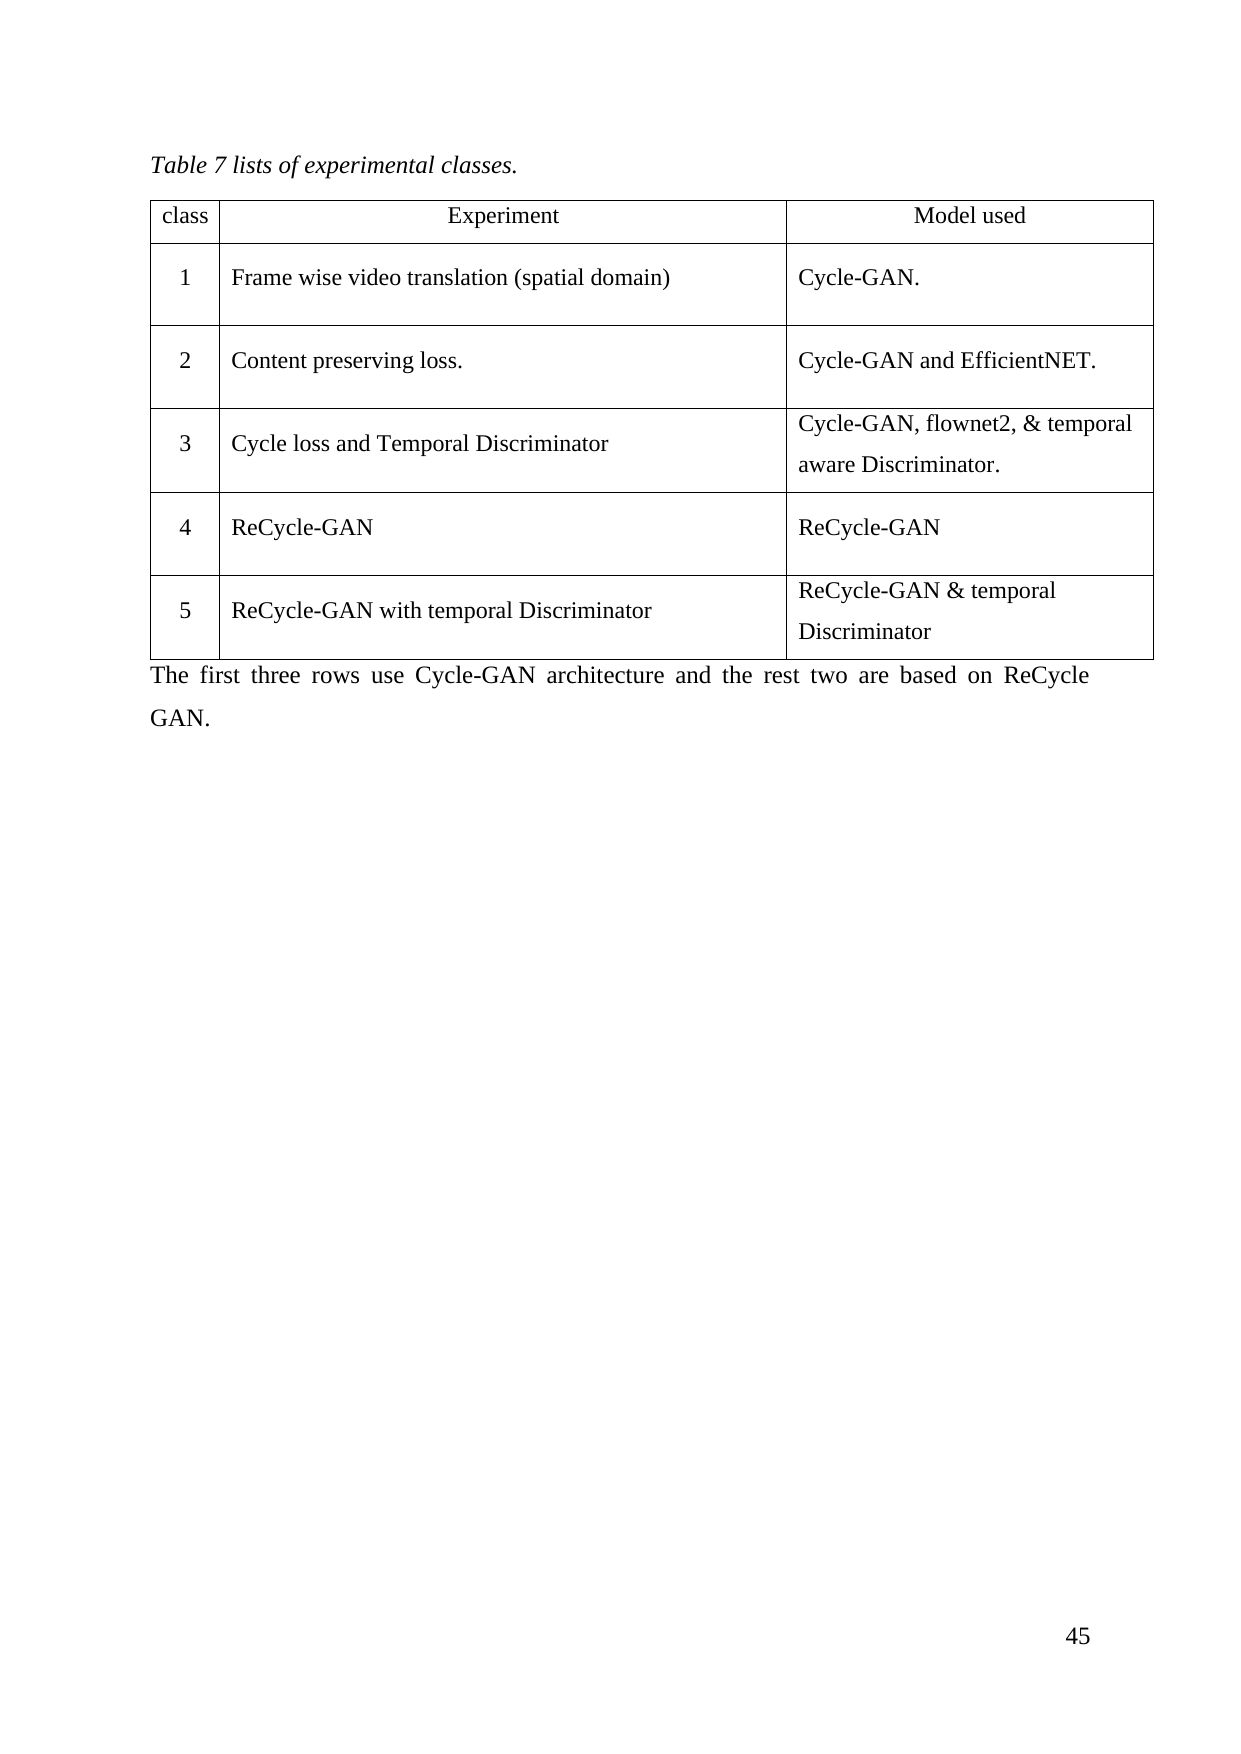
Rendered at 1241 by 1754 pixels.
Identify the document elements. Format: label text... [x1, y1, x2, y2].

table_cell ReCycle-GAN [220, 493, 786, 574]
table_cell Frame wise video translation (spatial domain) [220, 244, 786, 325]
table_cell Cycle-GAN and EfficientNET. [787, 326, 1153, 408]
table_cell 5 [151, 576, 219, 659]
table_header class [151, 201, 219, 242]
table_cell Cycle loss and Temporal Discriminator [220, 409, 786, 492]
table_cell 1 [151, 244, 219, 325]
table_cell Cycle-GAN, flownet2, & temporal aware Discriminator. [787, 409, 1153, 492]
table_cell 4 [151, 493, 219, 574]
text Table 7 lists of experimental classes. [150, 150, 1090, 179]
table_cell ReCycle-GAN with temporal Discriminator [220, 576, 786, 659]
table_header Experiment [220, 201, 786, 242]
table_cell ReCycle-GAN [787, 493, 1153, 574]
table_header Model used [787, 201, 1153, 242]
table_cell 2 [151, 326, 219, 408]
table_cell Content preserving loss. [220, 326, 786, 408]
table_cell 3 [151, 409, 219, 492]
text The first three rows use Cycle-GAN architecture and the rest two are based on ReCycle GAN. [150, 660, 1090, 732]
table_cell ReCycle-GAN & temporal Discriminator [787, 576, 1153, 659]
table_cell Cycle-GAN. [787, 244, 1153, 325]
